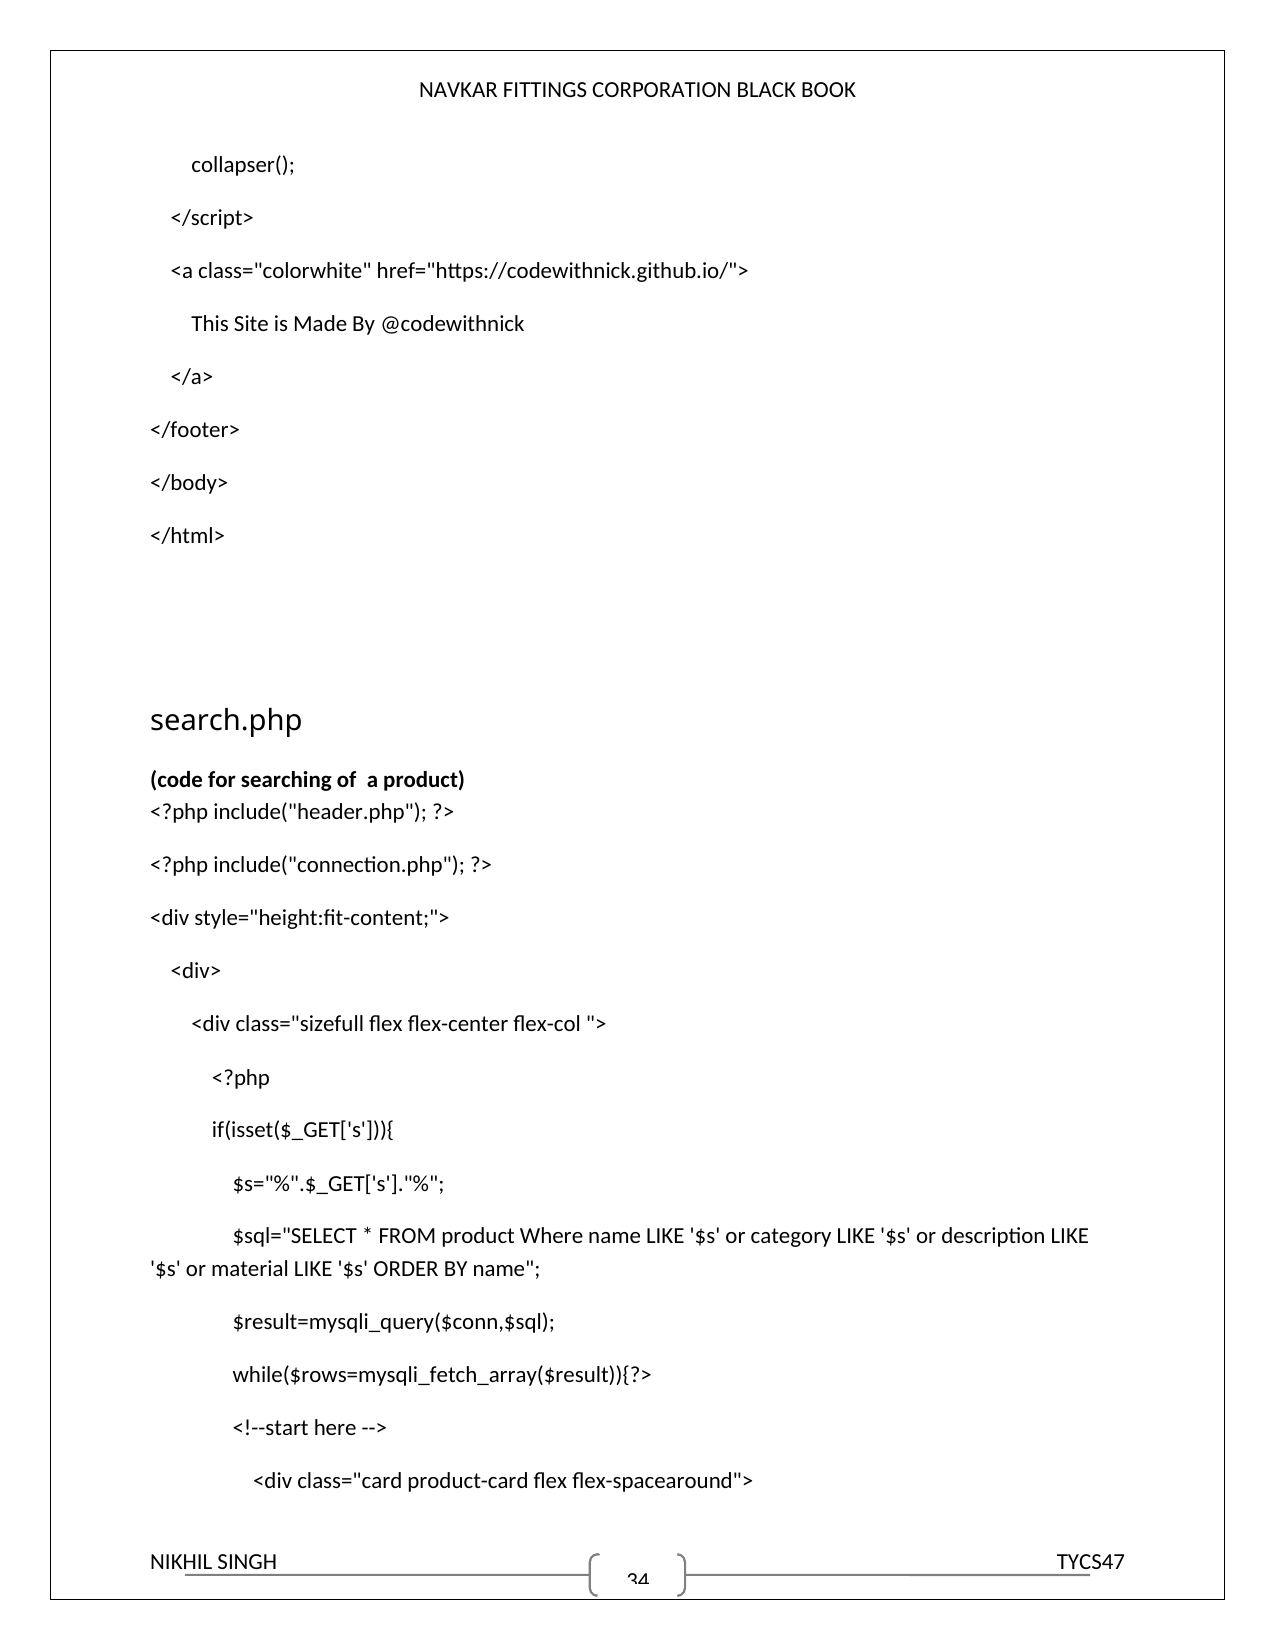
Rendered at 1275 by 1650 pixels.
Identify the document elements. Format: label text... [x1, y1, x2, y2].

text <?php [150, 1063, 1125, 1091]
text </a> [150, 362, 1125, 390]
text </html> [150, 521, 1125, 549]
text search.php [150, 699, 1125, 738]
text <?php include("header.php"); ?> [150, 797, 1125, 826]
text <div class="sizefull flex flex-center flex-col "> [150, 1009, 1125, 1038]
text if(isset($_GET['s'])){ [150, 1116, 1125, 1144]
text while($rows=mysqli_fetch_array($result)){?> [150, 1360, 1125, 1388]
text collapser(); [150, 150, 1125, 178]
text $s="%".$_GET['s']."%"; [150, 1169, 1125, 1197]
text </body> [150, 468, 1125, 496]
text (code for searching of a product) [150, 765, 1125, 793]
text $sql="SELECT * FROM product Where name LIKE '$s' or category LIKE '$s' or description LIKE '$s' or material LIKE '$s' ORDER BY name"; [150, 1222, 1125, 1282]
text This Site is Made By @codewithnick [150, 309, 1125, 337]
text </footer> [150, 415, 1125, 443]
text </script> [150, 203, 1125, 231]
text $result=mysqli_query($conn,$sql); [150, 1307, 1125, 1335]
text <div> [150, 957, 1125, 984]
text <div style="height:fit-content;"> [150, 903, 1125, 932]
text <a class="colorwhite" href="https://codewithnick.github.io/"> [150, 256, 1125, 284]
text <!--start here --> [150, 1413, 1125, 1441]
text <div class="card product-card flex flex-spacearound"> [150, 1466, 1125, 1494]
text <?php include("connection.php"); ?> [150, 851, 1125, 878]
